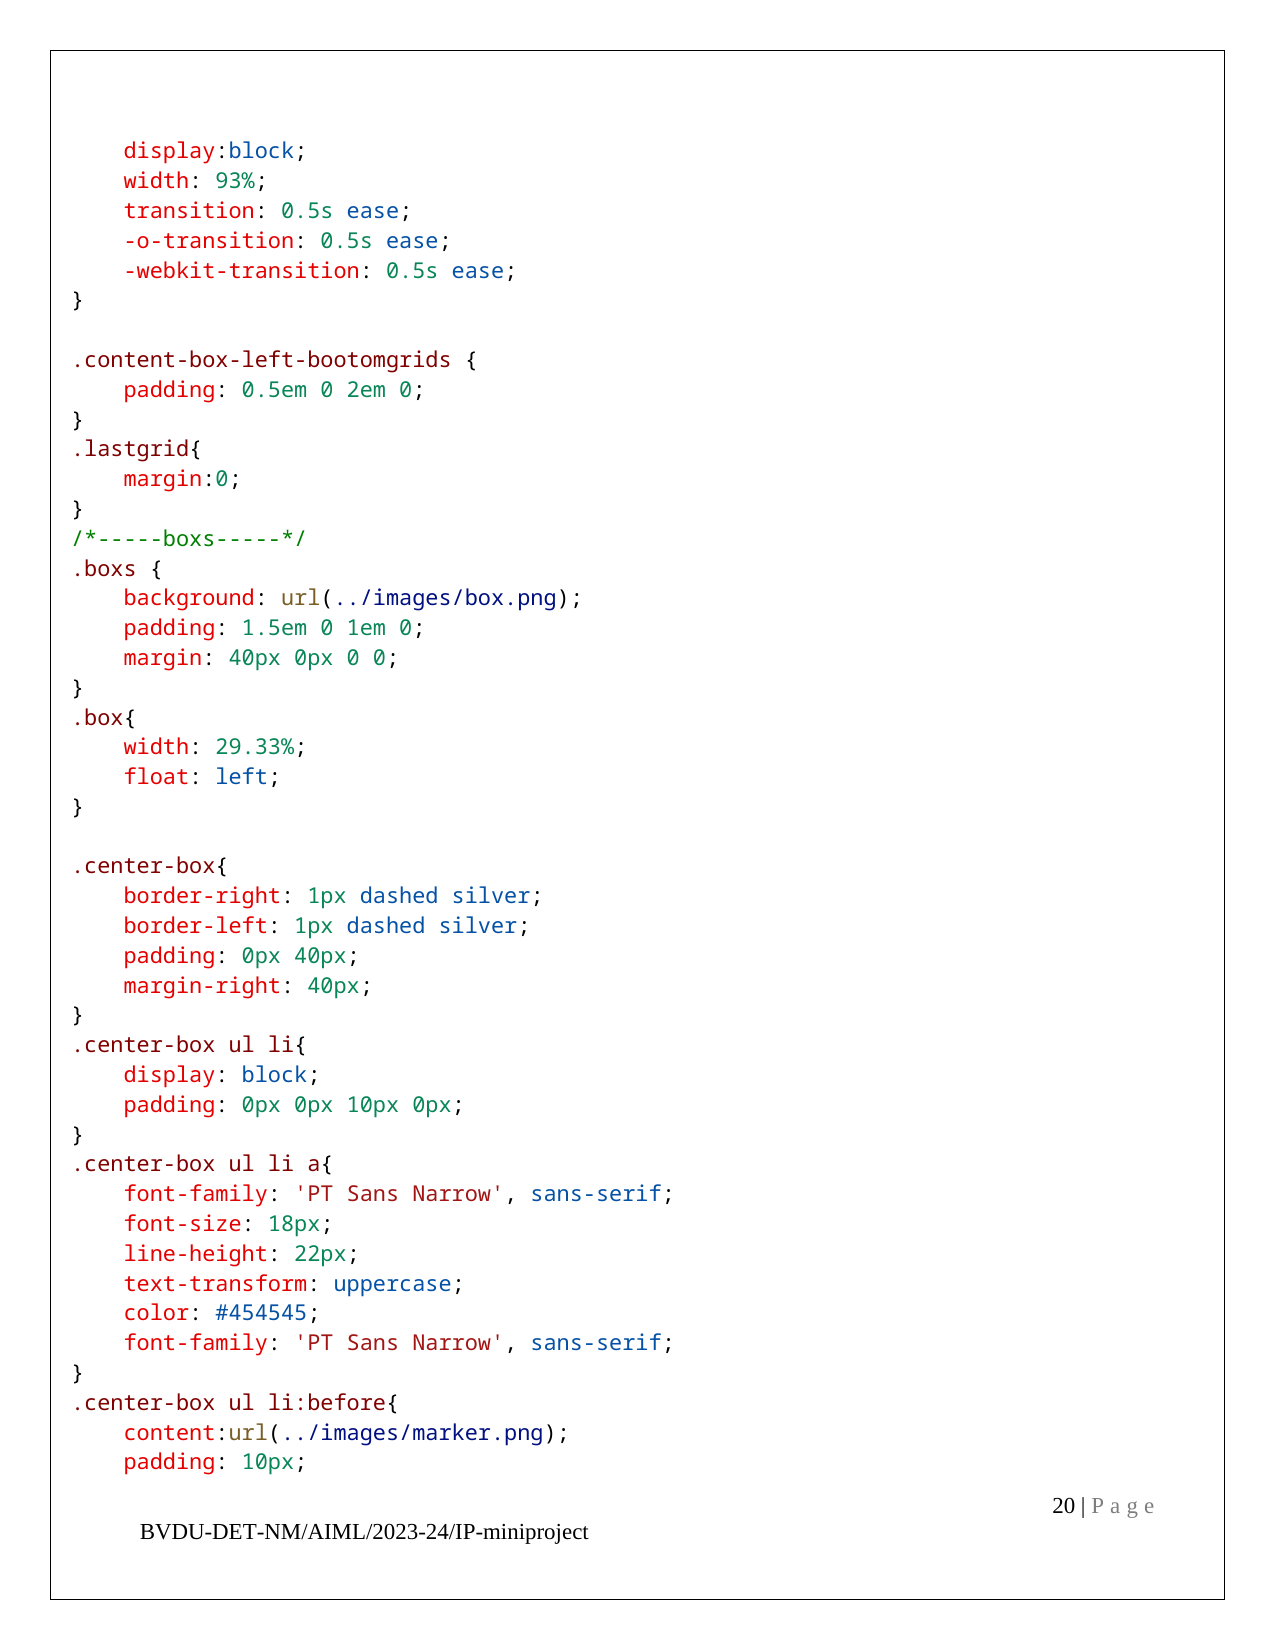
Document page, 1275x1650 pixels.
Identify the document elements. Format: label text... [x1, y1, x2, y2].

text } [71, 672, 1208, 701]
text padding: 1.5em 0 1em 0; [71, 612, 1208, 642]
text } [71, 1357, 1208, 1387]
text } [71, 403, 1208, 433]
text .center-box ul li a{ [71, 1148, 1208, 1178]
text -webkit-transition: 0.5s ease; [71, 254, 1208, 284]
text } [71, 999, 1208, 1029]
text .box{ [71, 701, 1208, 731]
text border-left: 1px dashed silver; [71, 910, 1208, 940]
text .center-box{ [71, 850, 1208, 880]
text float: left; [71, 761, 1208, 791]
text } [71, 791, 1208, 821]
text padding: 0px 40px; [71, 940, 1208, 969]
text margin: 40px 0px 0 0; [71, 642, 1208, 672]
text -o-transition: 0.5s ease; [71, 225, 1208, 254]
text line-height: 22px; [71, 1238, 1208, 1267]
text font-size: 18px; [71, 1208, 1208, 1238]
text width: 29.33%; [71, 731, 1208, 761]
text margin-right: 40px; [71, 969, 1208, 999]
text .content-box-left-bootomgrids { [71, 344, 1208, 374]
text content:url(../images/marker.png); [71, 1416, 1208, 1446]
text background: url(../images/box.png); [71, 582, 1208, 612]
text width: 93%; [71, 165, 1208, 195]
text .center-box ul li:before{ [71, 1387, 1208, 1416]
text border-right: 1px dashed silver; [71, 880, 1208, 910]
text } [71, 1118, 1208, 1148]
text text-transform: uppercase; [71, 1267, 1208, 1297]
text padding: 0.5em 0 2em 0; [71, 374, 1208, 403]
text .lastgrid{ [71, 433, 1208, 463]
text .boxs { [71, 552, 1208, 582]
text .center-box ul li{ [71, 1029, 1208, 1059]
text } [71, 284, 1208, 314]
text } [71, 493, 1208, 523]
text font-family: 'PT Sans Narrow', sans-serif; [71, 1178, 1208, 1208]
text /*-----boxs-----*/ [71, 523, 1208, 552]
text transition: 0.5s ease; [71, 195, 1208, 225]
text margin:0; [71, 463, 1208, 493]
text color: #454545; [71, 1297, 1208, 1327]
text display: block; [71, 1059, 1208, 1089]
text padding: 0px 0px 10px 0px; [71, 1089, 1208, 1118]
text padding: 10px; [71, 1446, 1208, 1476]
text display:block; [71, 135, 1208, 165]
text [71, 1327, 1208, 1357]
